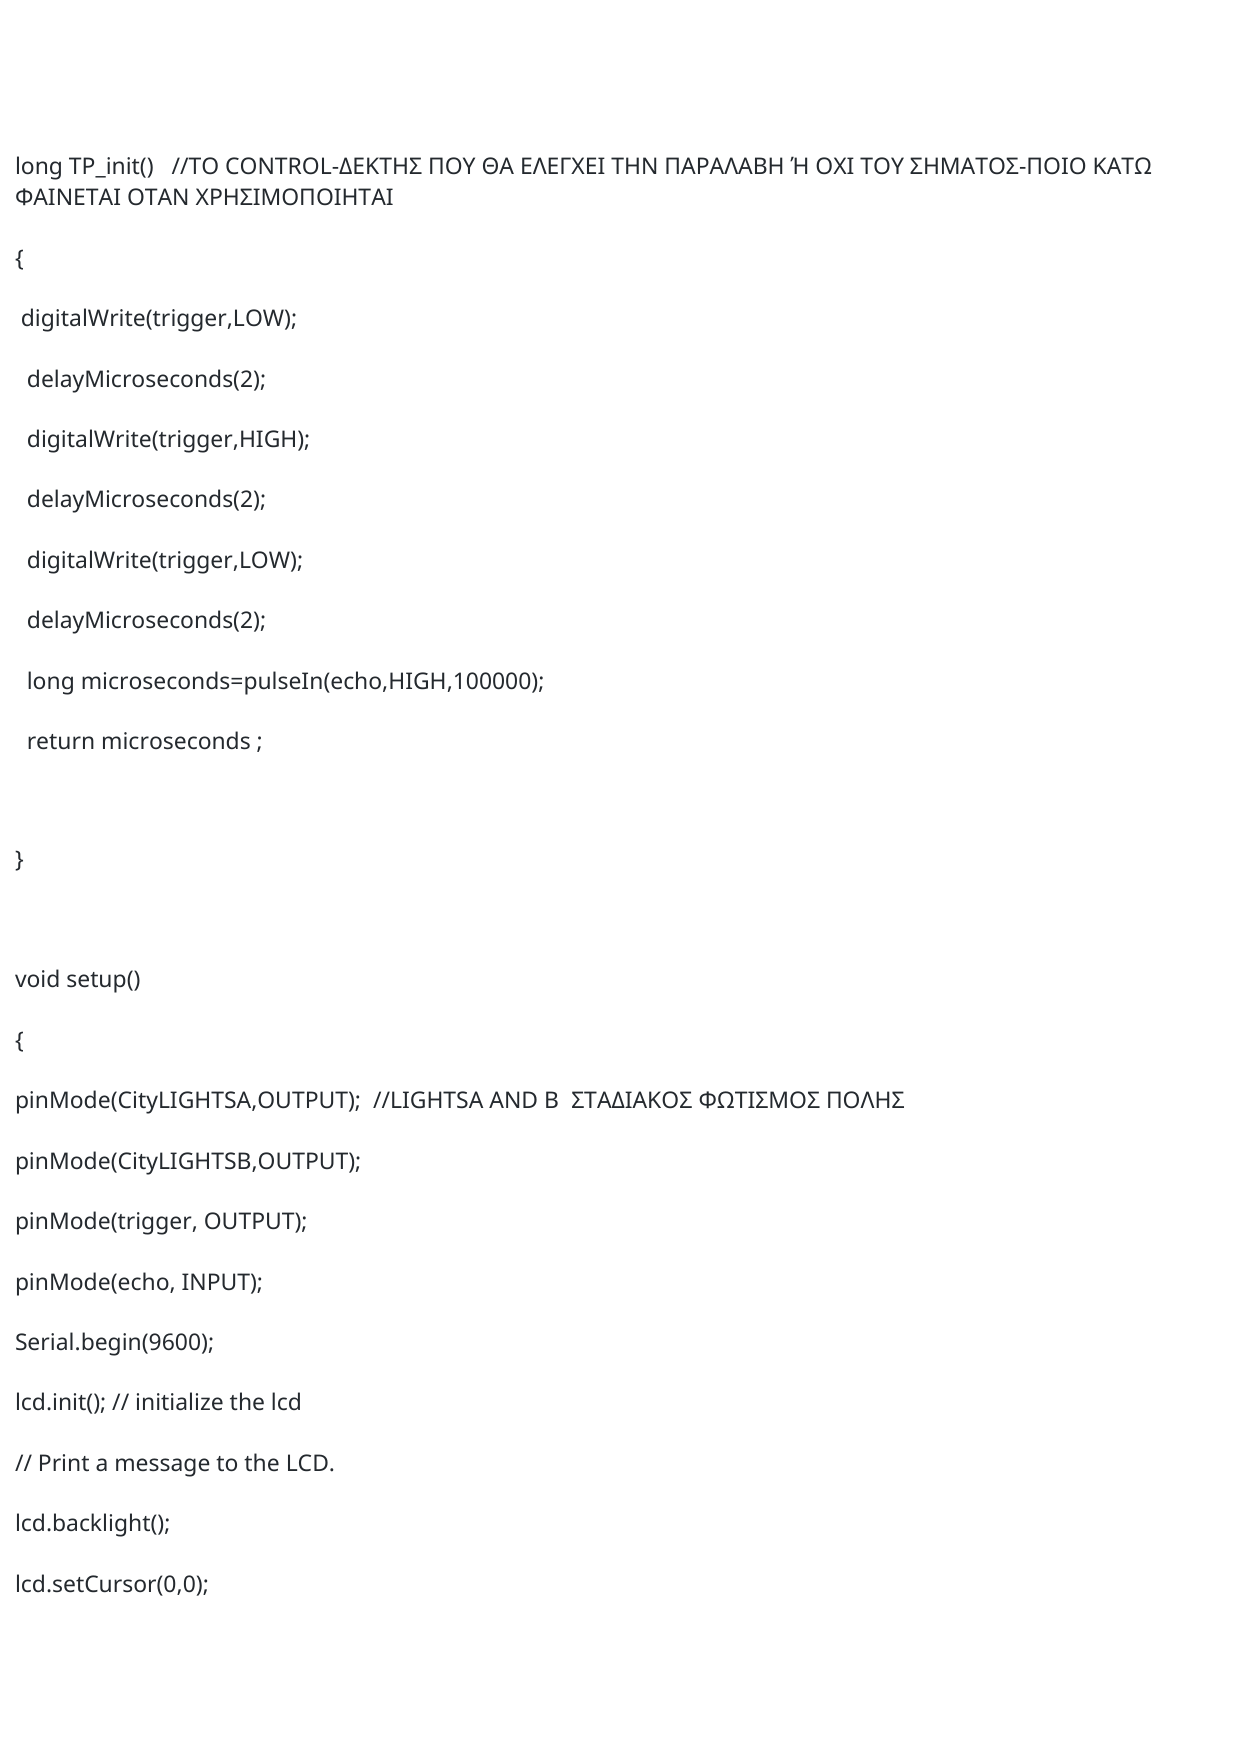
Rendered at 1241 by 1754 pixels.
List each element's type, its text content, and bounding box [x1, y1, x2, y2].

text digitalWrite(trigger,HIGH); [15, 423, 1167, 454]
text long microseconds=pulseIn(echo,HIGH,100000); [15, 664, 1167, 696]
text lcd.backlight(); [15, 1507, 1167, 1538]
text long TP_init() //ΤΟ CONTROL-ΔΕΚΤΗΣ ΠΟΥ ΘΑ ΕΛΕΓΧΕΙ ΤΗΝ ΠΑΡΑΛΑΒΗ Ή ΟΧΙ ΤΟΥ ΣΗΜΑΤΟΣ-ΠΟΙΟ ΚΑΤΩ ΦΑΙΝΕΤΑΙ ΟΤΑΝ ΧΡΗΣΙΜΟΠΟΙΗΤΑΙ [15, 150, 1167, 212]
text pinMode(echo, INPUT); [15, 1266, 1167, 1297]
text lcd.init(); // initialize the lcd [15, 1386, 1167, 1418]
text { [15, 1024, 1167, 1055]
text pinMode(CityLIGHTSB,OUTPUT); [15, 1145, 1167, 1176]
text // Print a message to the LCD. [15, 1447, 1167, 1478]
text Serial.begin(9600); [15, 1326, 1167, 1357]
text } [15, 843, 1167, 874]
text delayMicroseconds(2); [15, 483, 1167, 514]
text pinMode(trigger, OUTPUT); [15, 1205, 1167, 1236]
text void setup() [15, 963, 1167, 995]
text pinMode(CityLIGHTSA,OUTPUT); //LIGHTSA AND B ΣΤΑΔΙΑΚΟΣ ΦΩΤΙΣΜΟΣ ΠΟΛΗΣ [15, 1084, 1167, 1116]
text delayMicroseconds(2); [15, 362, 1167, 394]
text return microseconds ; [15, 725, 1167, 756]
text digitalWrite(trigger,LOW); [15, 544, 1167, 575]
text lcd.setCursor(0,0); [15, 1568, 1167, 1599]
text delayMicroseconds(2); [15, 604, 1167, 635]
text digitalWrite(trigger,LOW); [15, 302, 1167, 333]
text { [15, 242, 1167, 273]
